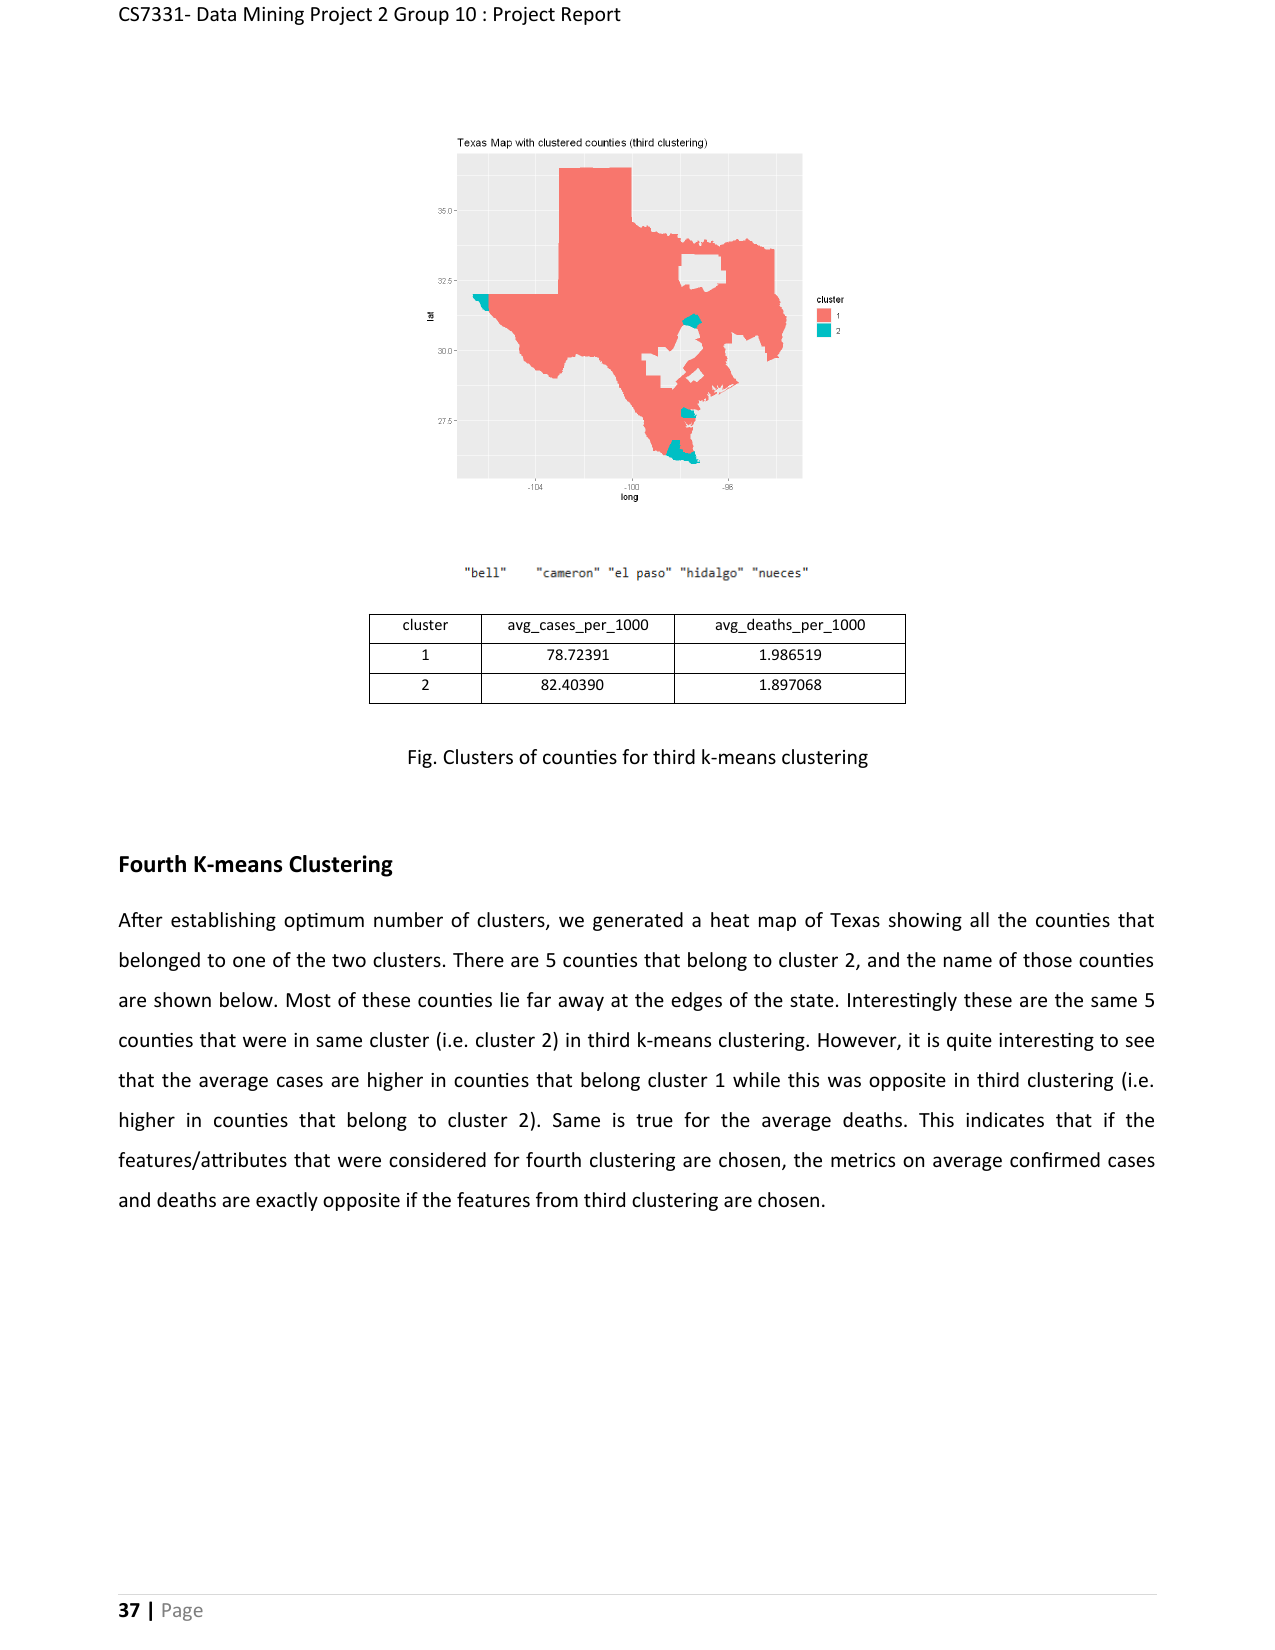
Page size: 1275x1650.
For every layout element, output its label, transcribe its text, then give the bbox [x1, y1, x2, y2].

table_cell 2 [370, 674, 481, 703]
table_cell 1.897068 [675, 674, 905, 703]
text Fig. Clusters of counties for third k-means clustering [118, 743, 1157, 769]
table_header avg_deaths_per_1000 [675, 615, 905, 643]
table_cell 1.986519 [675, 644, 905, 673]
table_header avg_cases_per_1000 [482, 615, 674, 643]
picture [463, 561, 812, 587]
table_cell 78.72391 [482, 644, 674, 673]
picture [421, 103, 854, 536]
table_cell 1 [370, 644, 481, 673]
table_cell 82.40390 [482, 674, 674, 703]
text After establishing optimum number of clusters, we generated a heat map of Texas showing all the counties that belonged to one of the two clusters. There are 5 counties that belong to cluster 2, and the name of those counties are shown below. Most of these counties lie far away at the edges of the state. Interestingly these are the same 5 counties that were in same cluster (i.e. cluster 2) in third k-means clustering. However, it is quite interesting to see that the average cases are higher in counties that belong cluster 1 while this was opposite in third clustering (i.e. higher in counties that belong to cluster 2). Same is true for the average deaths. This indicates that if the features/attributes that were considered for fourth clustering are chosen, the metrics on average confirmed cases and deaths are exactly opposite if the features from third clustering are chosen. [118, 906, 1157, 1213]
table_header cluster [370, 615, 481, 643]
text Fourth K-means Clustering [118, 848, 1157, 878]
